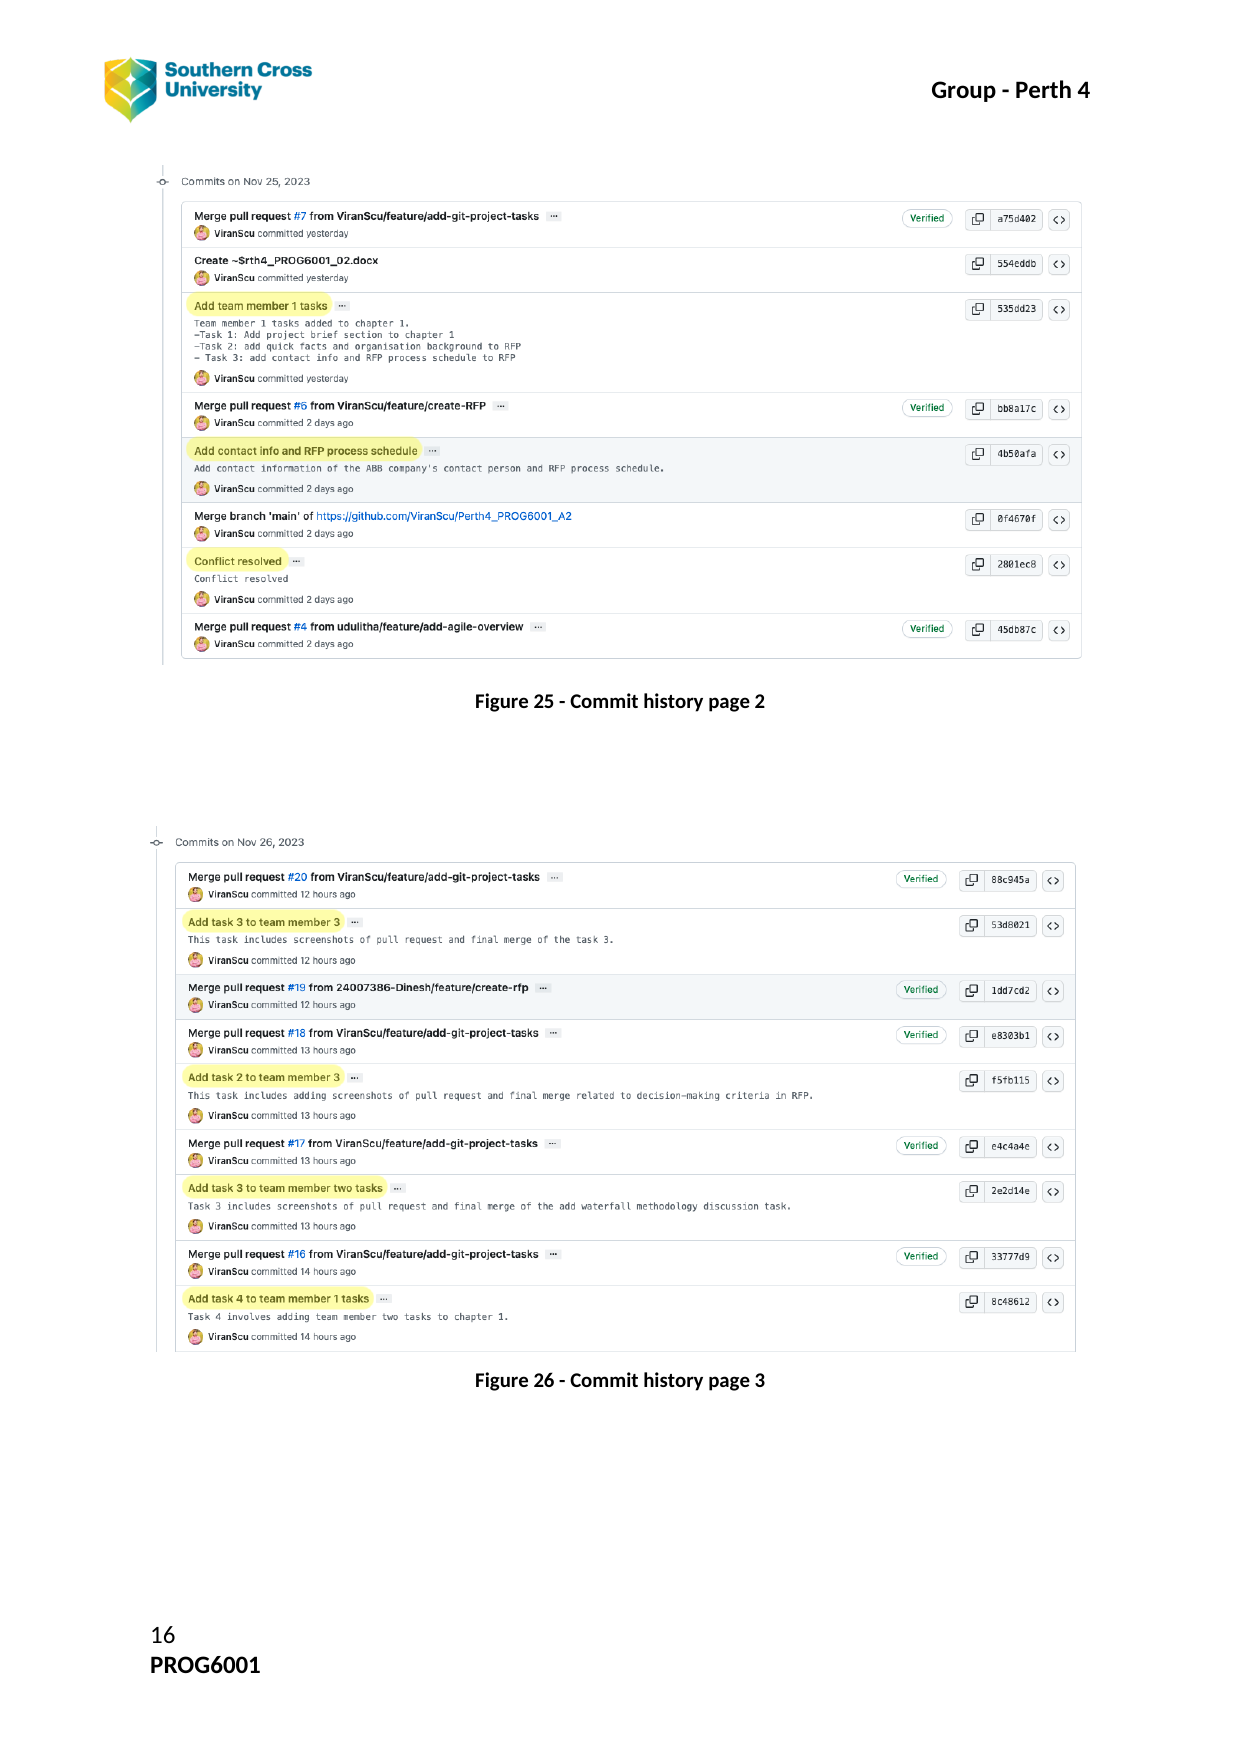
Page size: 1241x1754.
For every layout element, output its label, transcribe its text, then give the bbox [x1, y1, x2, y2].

picture [150, 165, 1091, 673]
picture [150, 826, 1091, 1352]
picture [98, 54, 326, 129]
text Figure 25 - Commit history page 2 [150, 688, 1090, 714]
text Figure 26 - Commit history page 3 [150, 1367, 1090, 1393]
